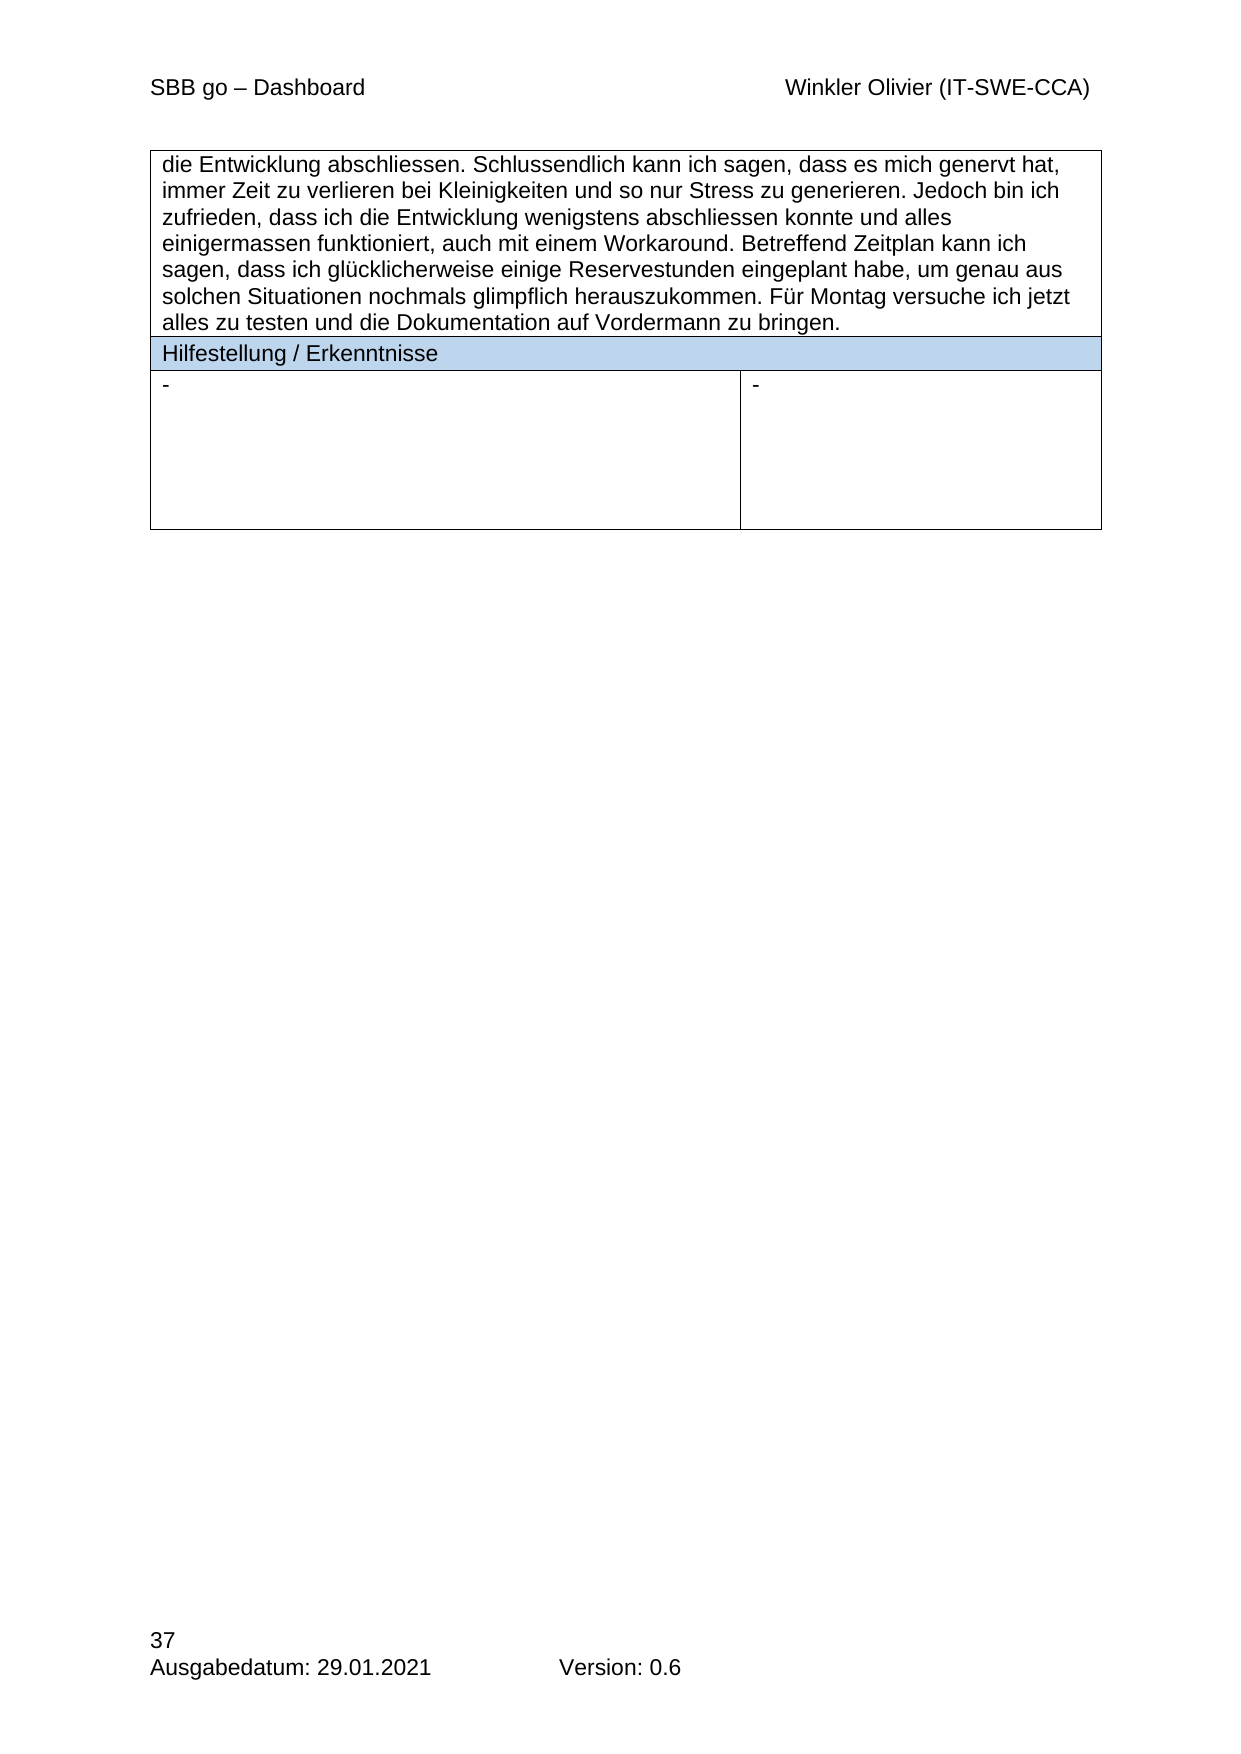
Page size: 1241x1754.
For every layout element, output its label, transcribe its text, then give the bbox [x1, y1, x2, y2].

table_cell Hilfestellung / Erkenntnisse [151, 337, 1101, 370]
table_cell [151, 151, 1101, 336]
table_cell - [151, 371, 740, 529]
table_cell - [741, 371, 1101, 529]
